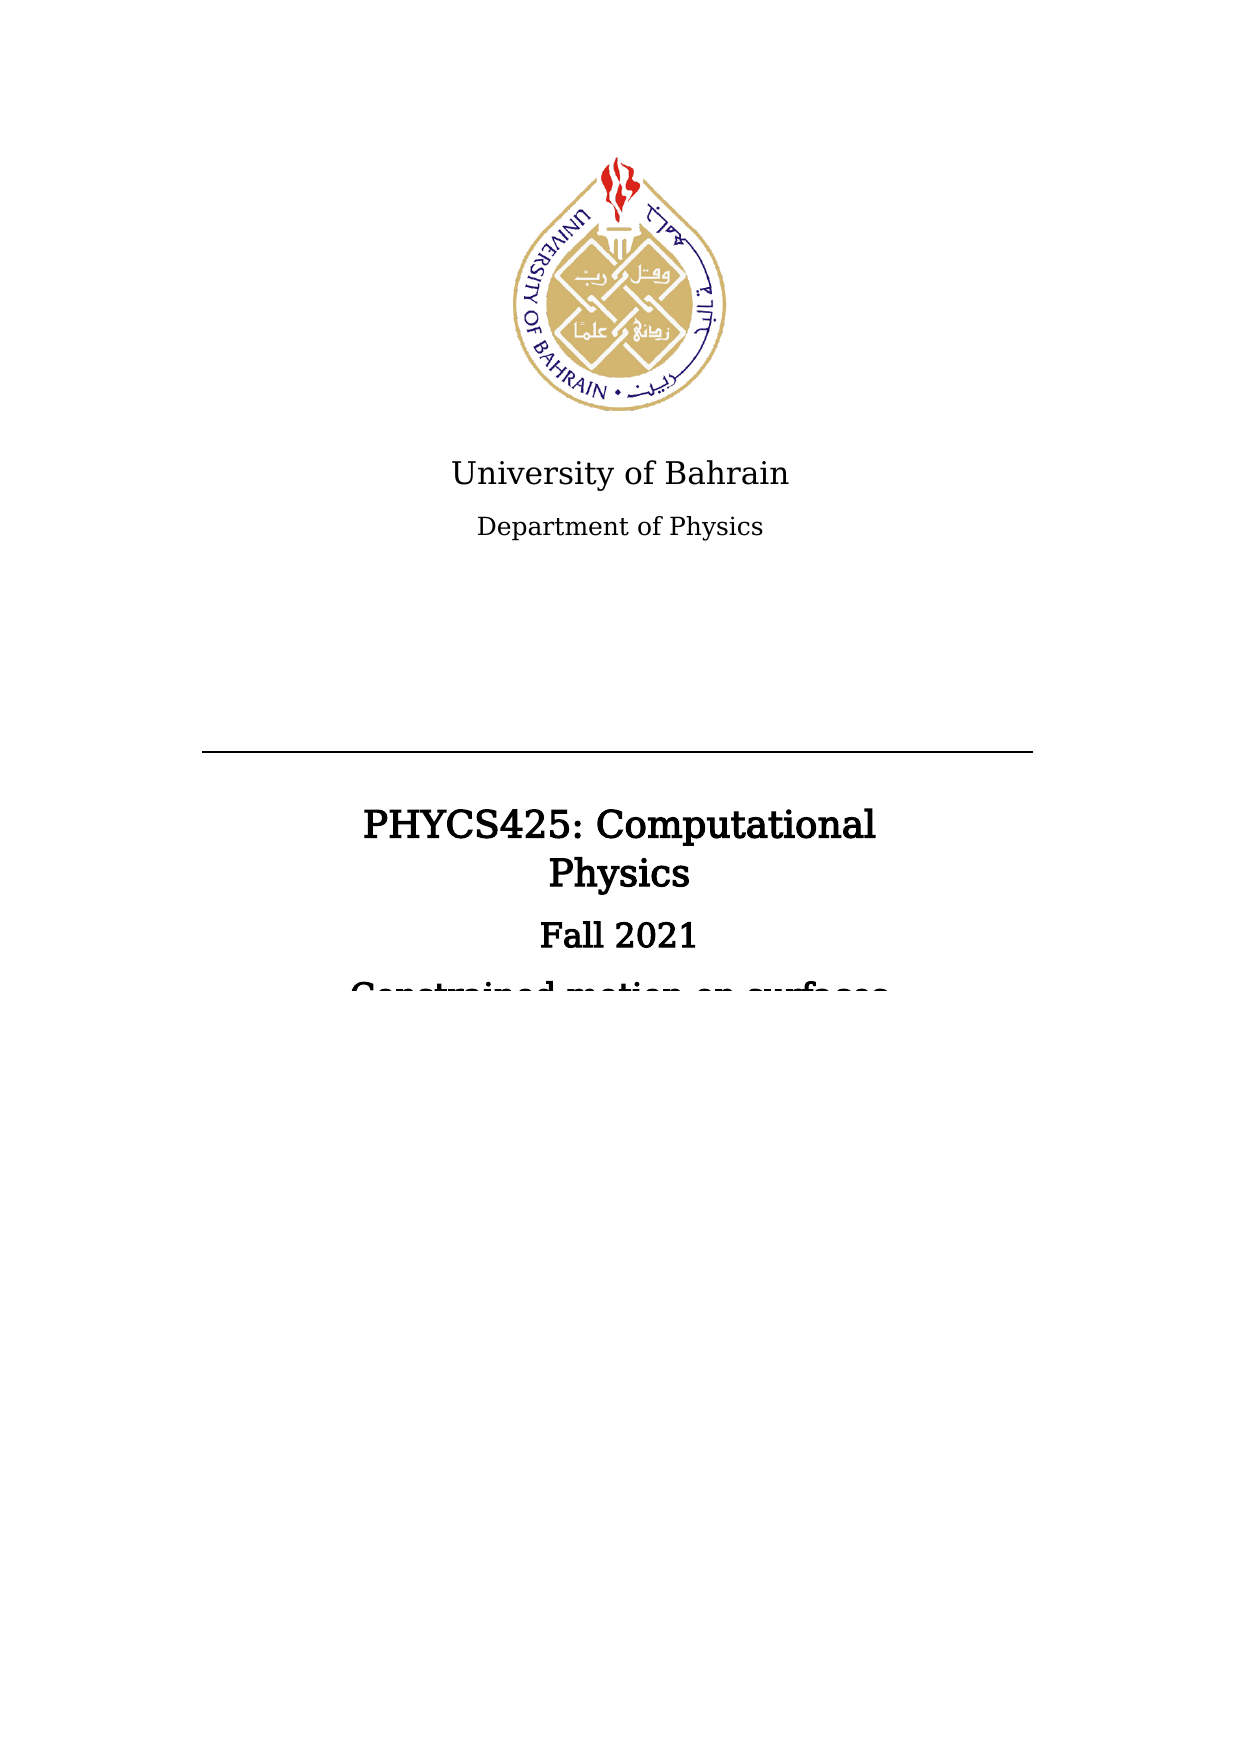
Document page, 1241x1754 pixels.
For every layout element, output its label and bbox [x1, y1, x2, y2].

picture [507, 150, 733, 421]
